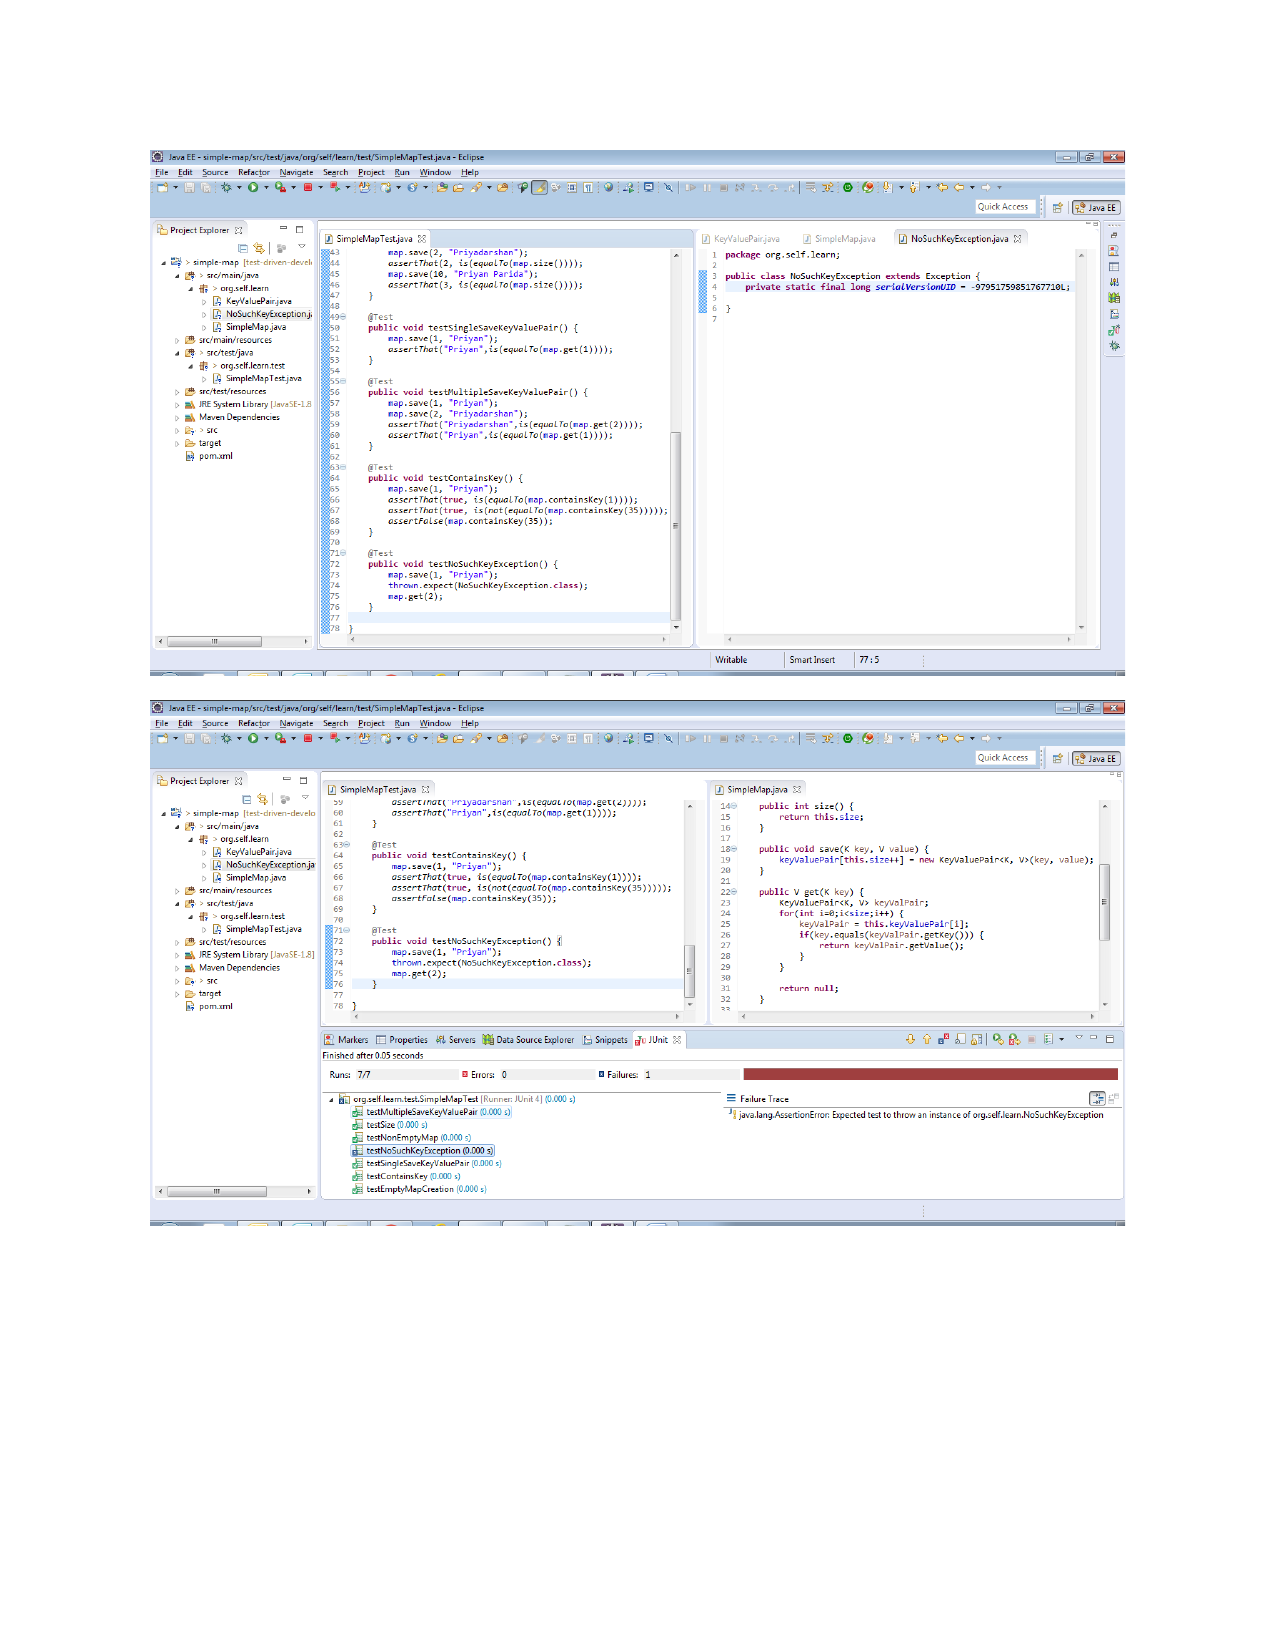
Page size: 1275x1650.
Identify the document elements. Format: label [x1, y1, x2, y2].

picture [150, 700, 1125, 1226]
picture [150, 150, 1125, 676]
